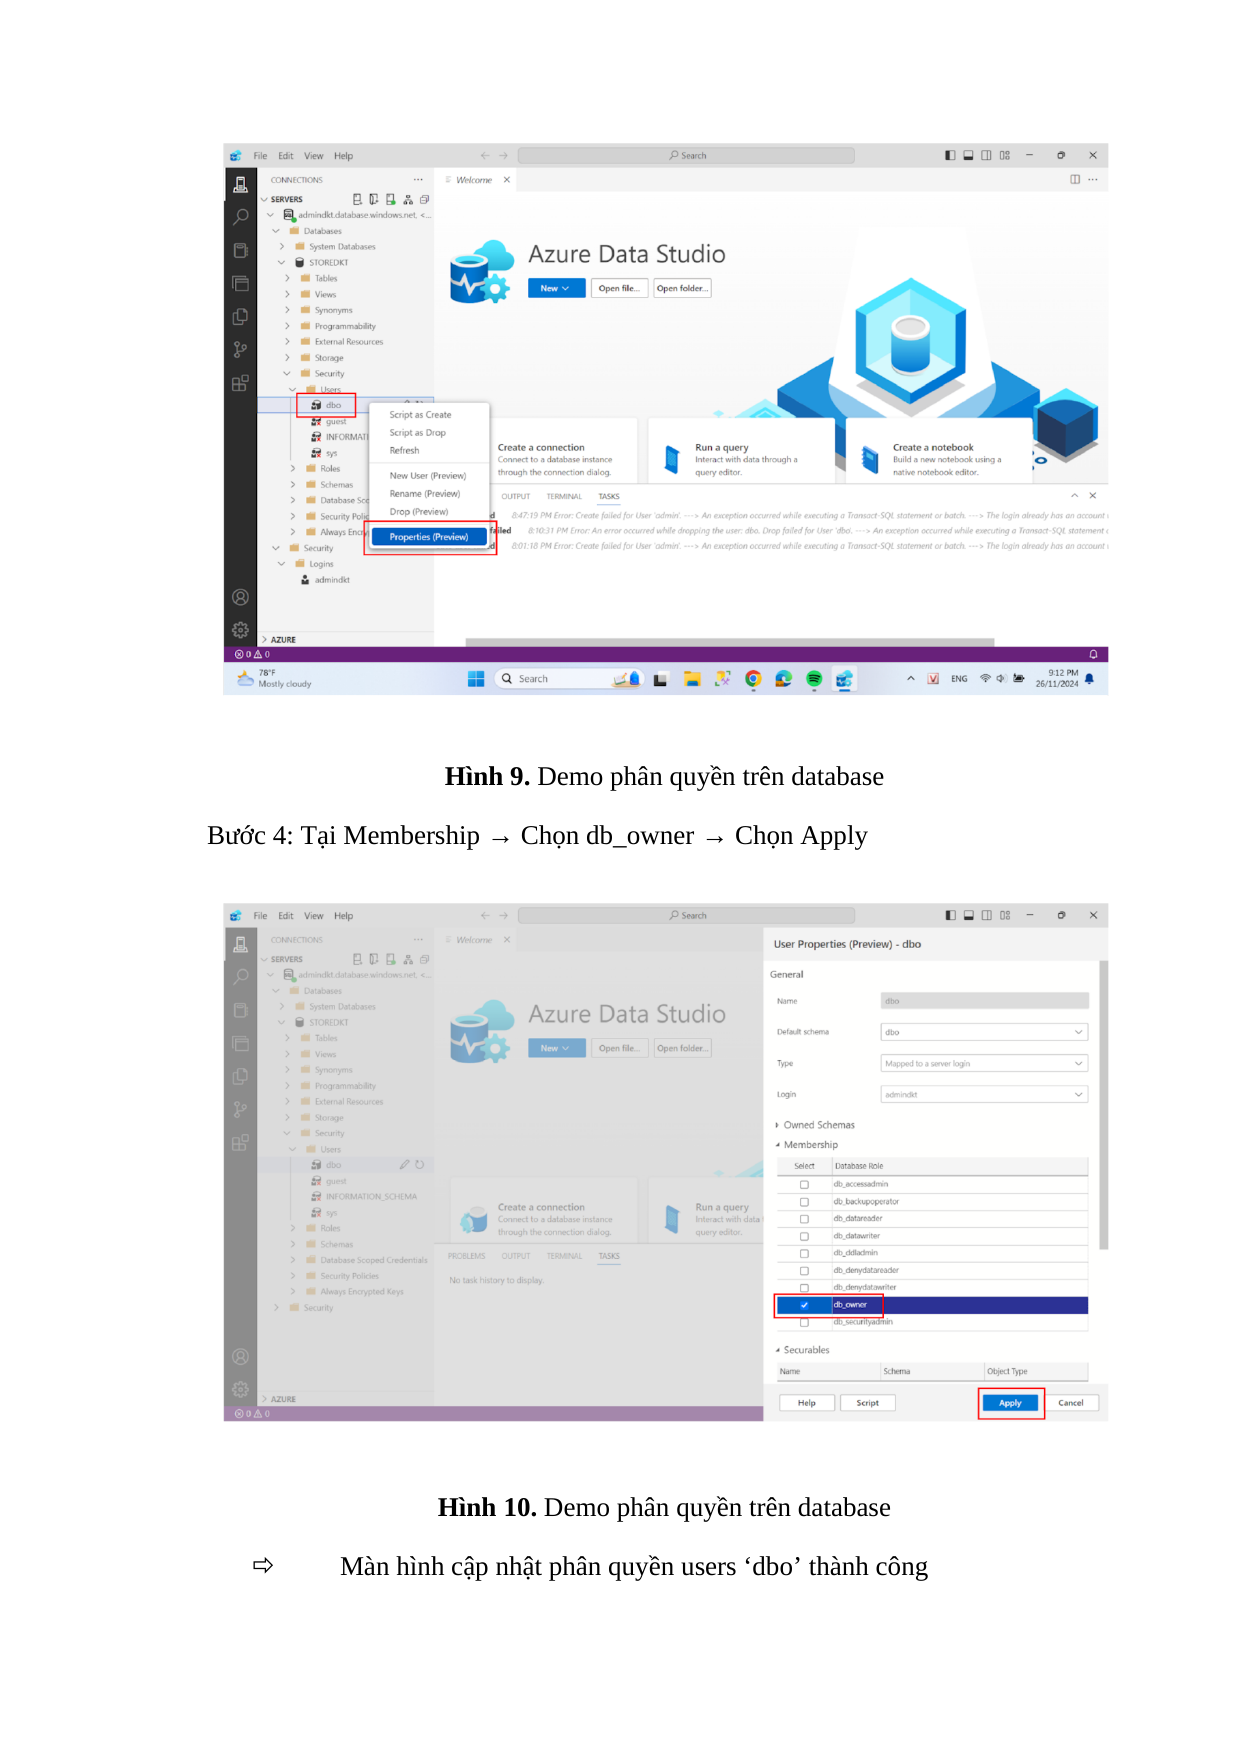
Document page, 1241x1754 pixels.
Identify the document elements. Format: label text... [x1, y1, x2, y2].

picture [206, 878, 1123, 1465]
text Hình 10. Demo phân quyền trên database [207, 1491, 1122, 1522]
text Bước 4: Tại Membership → Chọn db_owner → Chọn Apply [207, 819, 1122, 850]
picture [206, 118, 1123, 734]
text Hình 9. Demo phân quyền trên database [207, 760, 1122, 791]
list Màn hình cập nhật phân quyền users ‘dbo’ thành công [251, 1550, 1122, 1581]
